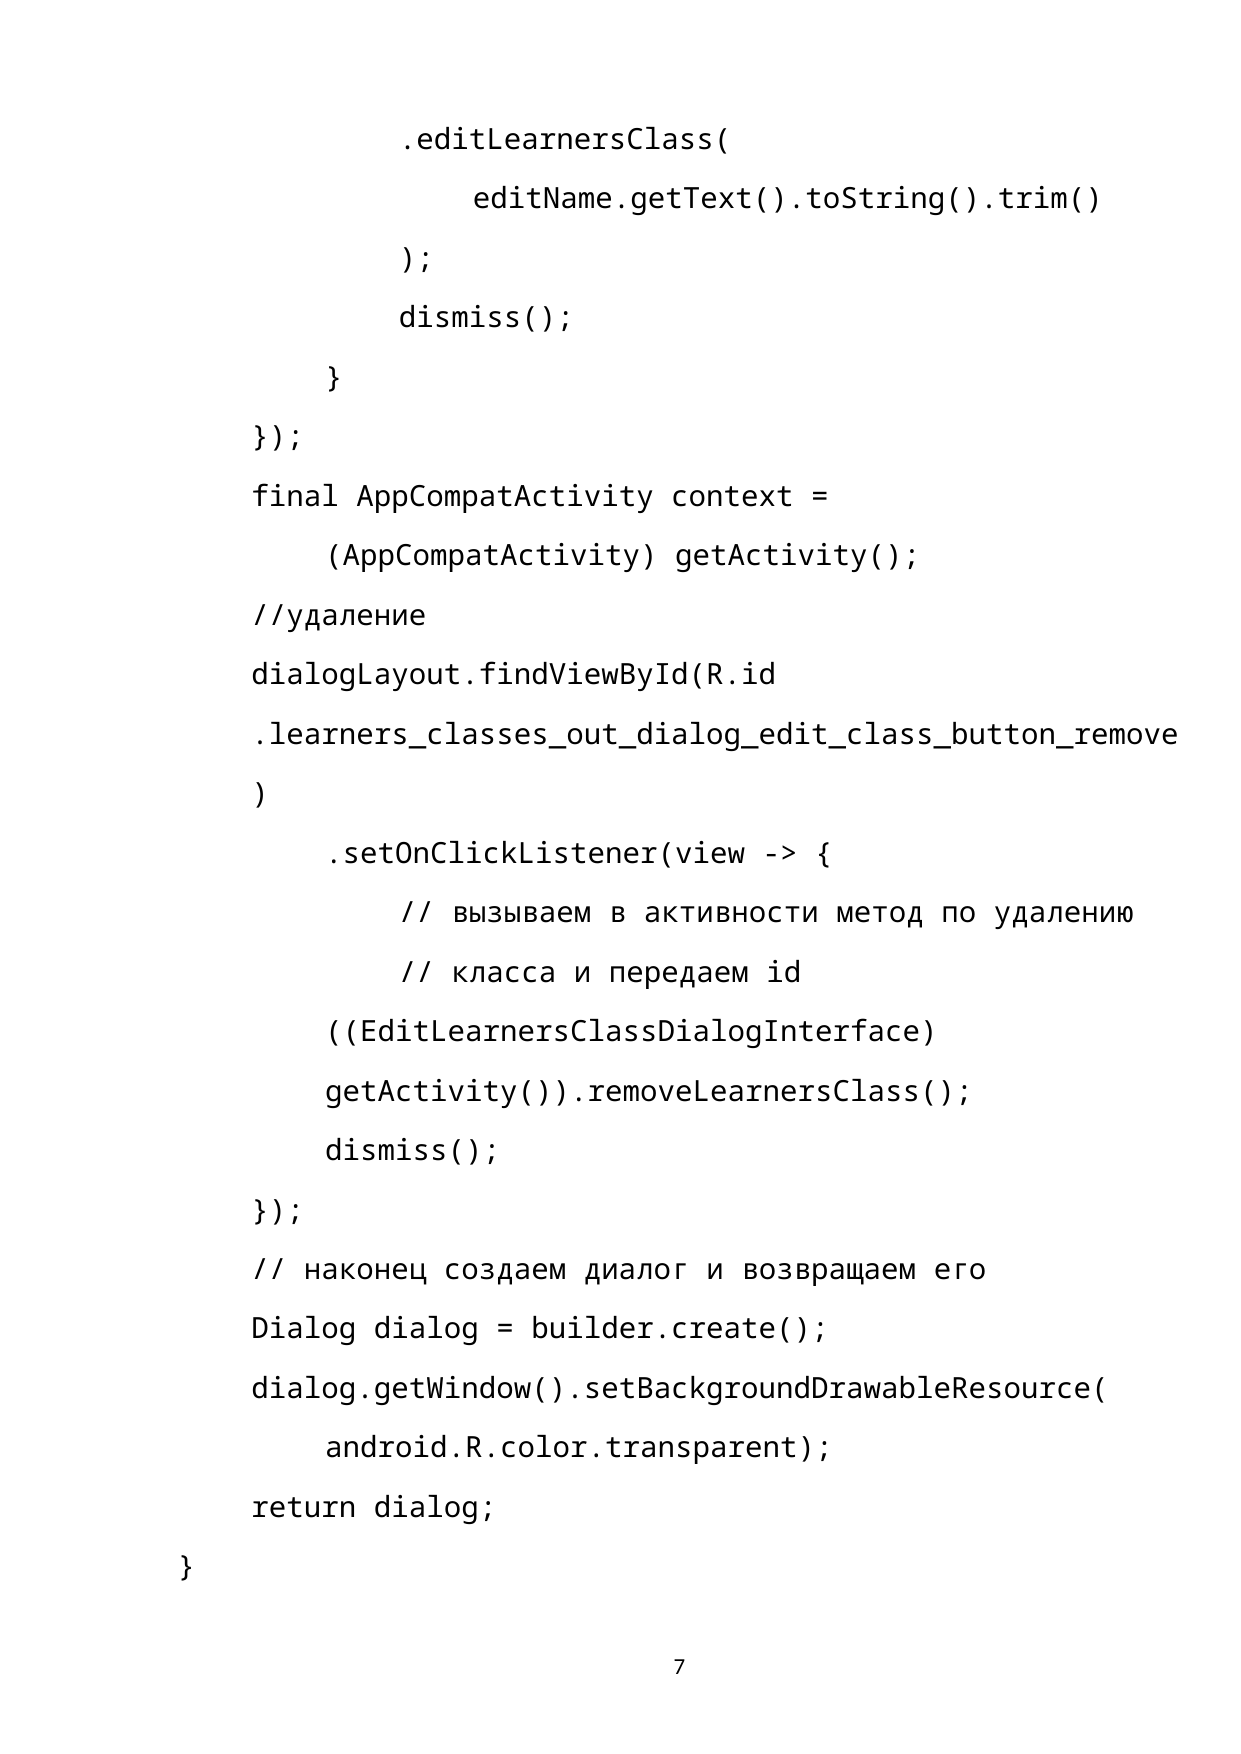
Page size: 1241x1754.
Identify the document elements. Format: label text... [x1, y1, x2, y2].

text // наконец создаем диалог и возвращаем его [177, 1248, 1181, 1288]
text dismiss(); [251, 1129, 1181, 1169]
text dialog.getWindow().setBackgroundDrawableResource( [177, 1367, 1181, 1407]
text android.R.color.transparent); [251, 1427, 1181, 1466]
text ((EditLearnersClassDialogInterface) [251, 1010, 1181, 1050]
text .setOnClickListener(view -> { [251, 832, 1181, 872]
text // вызываем в активности метод по удалению [325, 891, 1181, 931]
text editName.getText().toString().trim() [399, 178, 1181, 217]
text return dialog; [251, 1486, 1181, 1526]
text ); [325, 237, 1181, 277]
text // класса и передаем id [325, 951, 1181, 991]
text dialogLayout.findViewById(R.id [177, 653, 1181, 693]
text (AppCompatActivity) getActivity(); [251, 534, 1181, 574]
text .editLearnersClass( [325, 118, 1181, 158]
text .learners_classes_out_dialog_edit_class_button_remove) [251, 713, 1181, 812]
text //удаление [177, 594, 1181, 634]
text final AppCompatActivity context = [177, 475, 1181, 515]
text dismiss(); [325, 297, 1181, 336]
text }); [177, 1189, 1181, 1228]
text Dialog dialog = builder.create(); [177, 1308, 1181, 1347]
text }); [177, 416, 1181, 455]
text } [177, 1546, 1181, 1585]
text } [251, 356, 1181, 396]
text getActivity()).removeLearnersClass(); [251, 1070, 1181, 1109]
